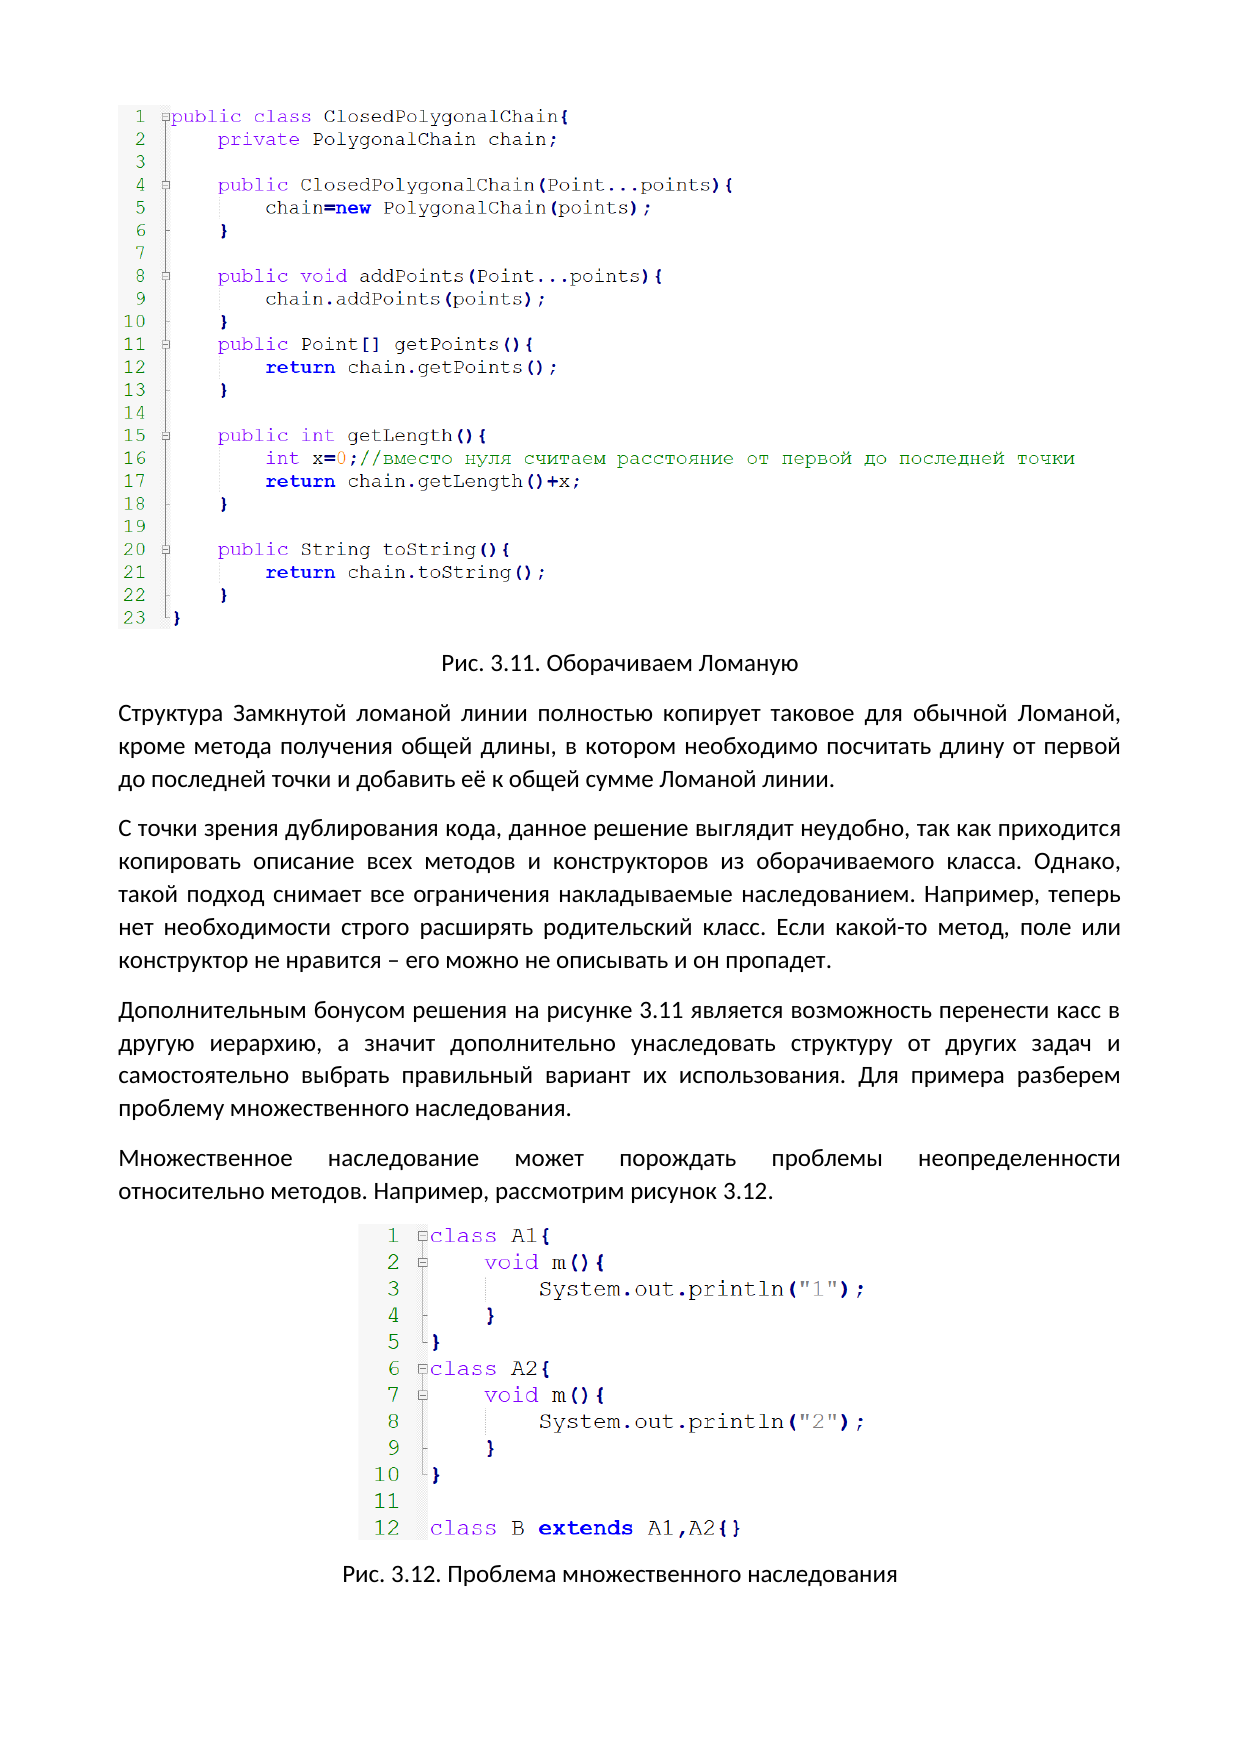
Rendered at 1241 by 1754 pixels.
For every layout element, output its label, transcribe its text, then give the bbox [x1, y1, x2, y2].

text Рис. 3.11. Оборачиваем Ломаную [118, 647, 1122, 678]
text С точки зрения дублирования кода, данное решение выглядит неудобно, так как приходится копировать описание всех методов и конструкторов из оборачиваемого класса. Однако, такой подход снимает все ограничения накладываемые наследованием. Например, теперь нет необходимости строго расширять родительский класс. Если какой-то метод, поле или конструктор не нравится – его можно не описывать и он пропадет. [118, 812, 1122, 975]
picture [358, 1224, 882, 1540]
text Множественное наследование может порождать проблемы неопределенности относительно методов. Например, рассмотрим рисунок 3.12. [118, 1142, 1122, 1206]
text Рис. 3.12. Проблема множественного наследования [118, 1558, 1122, 1589]
text Дополнительным бонусом решения на рисунке 3.11 является возможность перенести касс в другую иерархию, а значит дополнительно унаследовать структуру от других задач и самостоятельно выбрать правильный вариант их использования. Для примера разберем проблему множественного наследования. [118, 994, 1122, 1123]
text Структура Замкнутой ломаной линии полностью копирует таковое для обычной Ломаной, кроме метода получения общей длины, в котором необходимо посчитать длину от первой до последней точки и добавить её к общей сумме Ломаной линии. [118, 697, 1122, 793]
picture [118, 105, 1076, 629]
